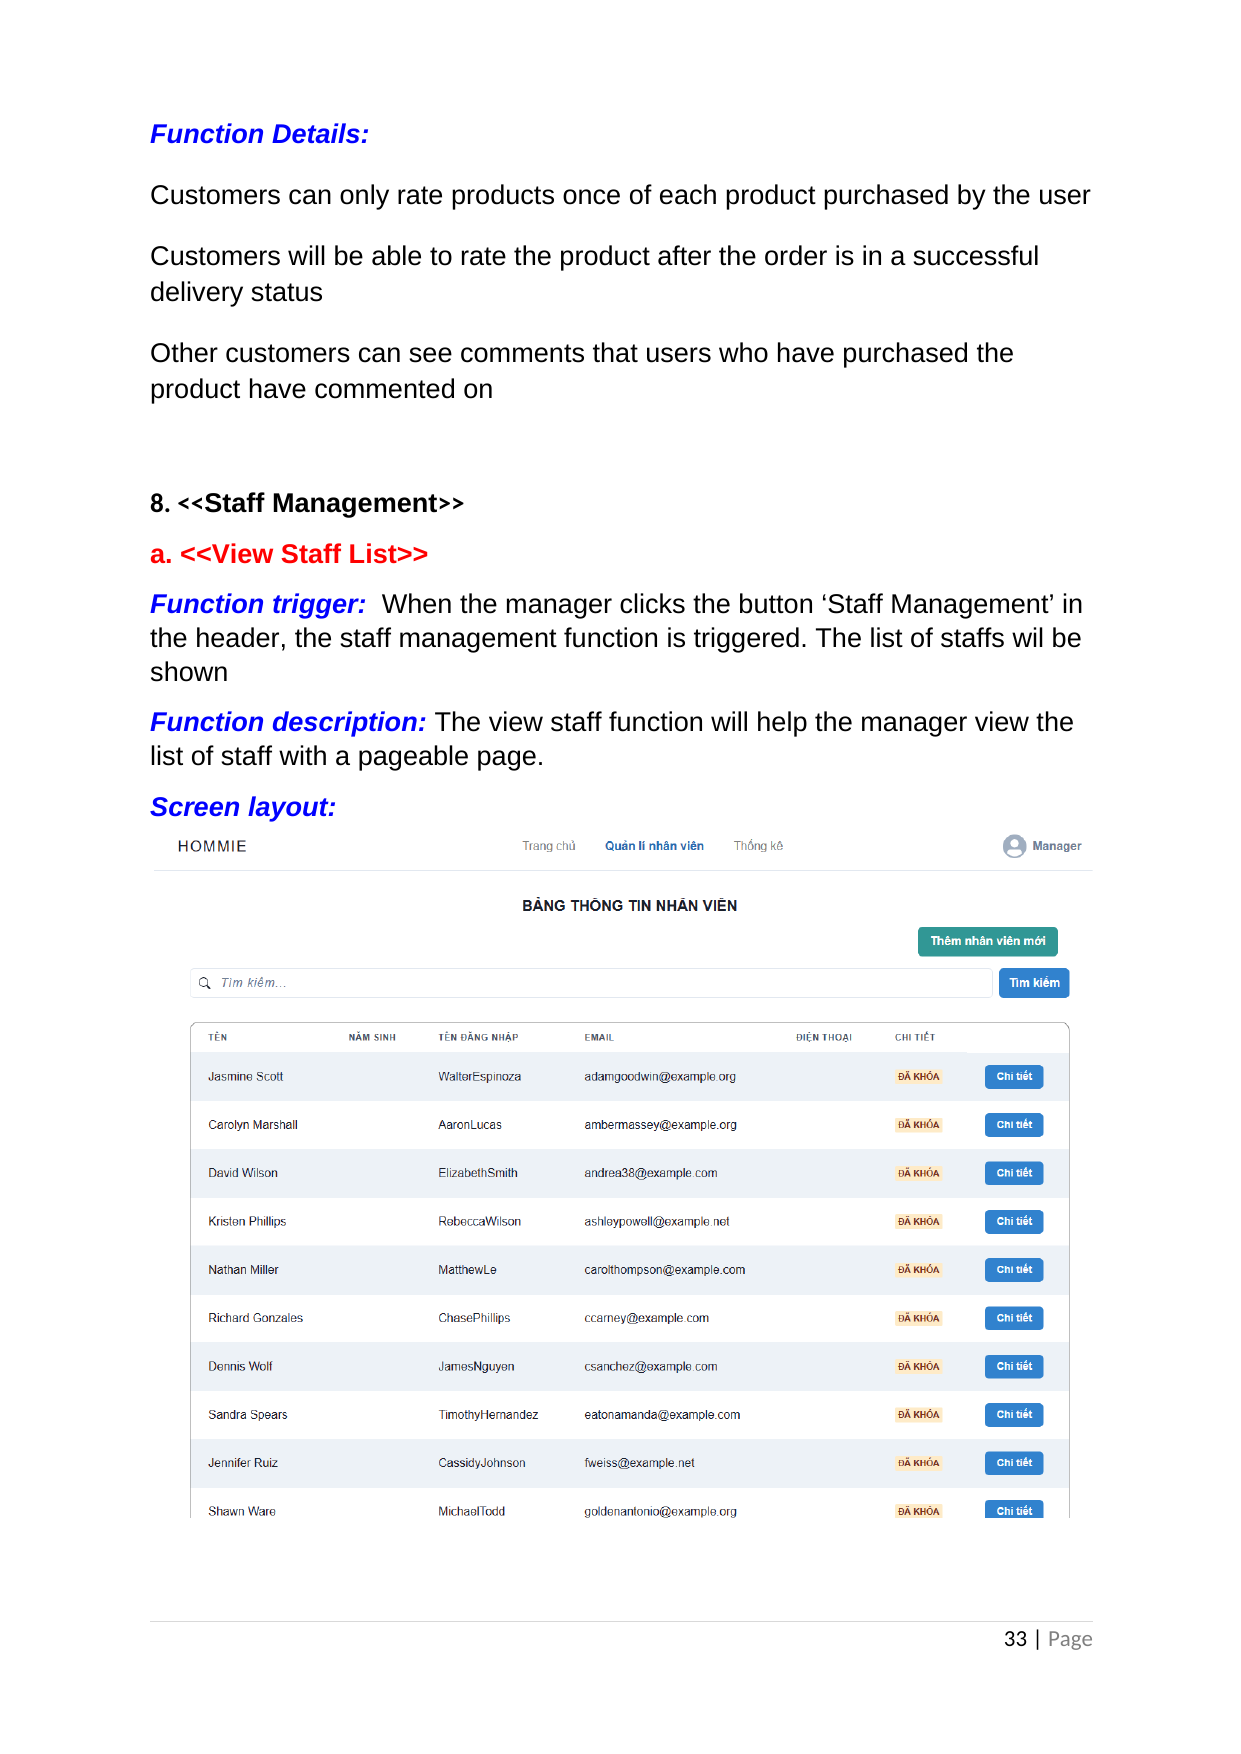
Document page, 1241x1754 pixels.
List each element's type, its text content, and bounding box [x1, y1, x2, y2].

subtitle Customers will be able to rate the product after the order is in a successful delivery status [150, 240, 1093, 307]
subtitle Customers can only rate products once of each product purchased by the user [150, 179, 1093, 210]
subtitle Function Details: [150, 118, 1093, 149]
text Function description: The view staff function will help the manager view the list of staff with a pageable page. [150, 706, 1093, 771]
text Screen layout: [150, 791, 1093, 824]
text a. <<View Staff List>> [150, 538, 1093, 569]
subtitle Other customers can see comments that users who have purchased the product have commented on [150, 337, 1093, 404]
text Function trigger: When the manager clicks the button ‘Staff Management’ in the header, the staff management function is triggered. The list of staffs wil be shown [150, 588, 1093, 687]
picture [150, 824, 1093, 1518]
text 8. <<Staff Management>> [150, 486, 1093, 519]
